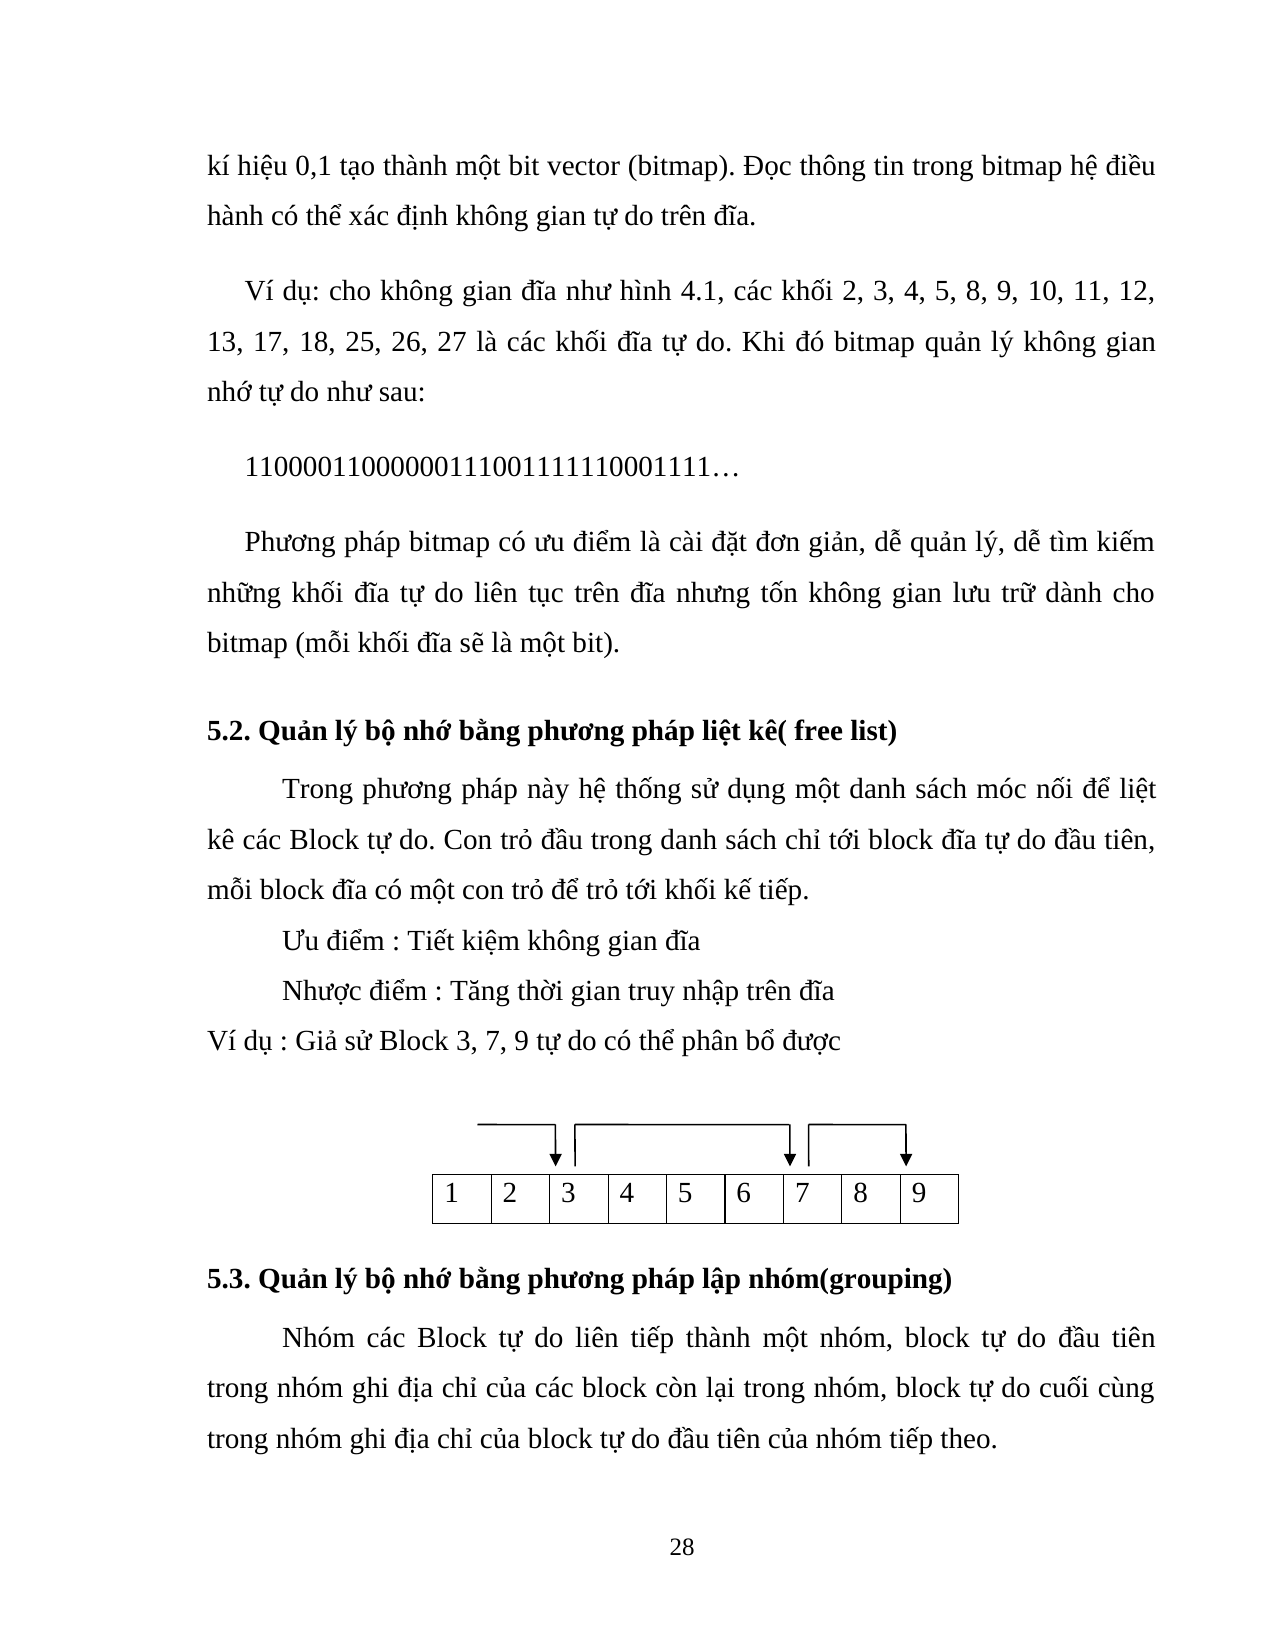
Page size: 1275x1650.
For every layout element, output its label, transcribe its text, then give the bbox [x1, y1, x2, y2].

text 11000011000000111001111110001111… [207, 449, 1157, 483]
table_header 5 [667, 1175, 724, 1223]
text Ví dụ : Giả sử Block 3, 7, 9 tự do có thể phân bổ được [207, 1023, 1157, 1057]
subtitle 5.3. Quản lý bộ nhớ bằng phương pháp lập nhóm(grouping) [207, 1262, 1157, 1295]
text Ví dụ: cho không gian đĩa như hình 4.1, các khối 2, 3, 4, 5, 8, 9, 10, 11, 12, 13, 17, 18, 25, 26, 27 là các khối đĩa tự do. Khi đó bitmap quản lý không gian nhớ tự do như sau: [207, 273, 1157, 407]
table_header 3 [550, 1175, 608, 1223]
text Trong phương pháp này hệ thống sử dụng một danh sách móc nối để liệt kê các Block tự do. Con trỏ đầu trong danh sách chỉ tới block đĩa tự do đầu tiên, mỗi block đĩa có một con trỏ để trỏ tới khối kế tiếp. [207, 772, 1157, 906]
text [207, 148, 1157, 232]
text Phương pháp bitmap có ưu điểm là cài đặt đơn giản, dễ quản lý, dễ tìm kiếm những khối đĩa tự do liên tục trên đĩa nhưng tốn không gian lưu trữ dành cho bitmap (mỗi khối đĩa sẽ là một bit). [207, 524, 1157, 659]
table_header 8 [842, 1175, 900, 1223]
text Ưu điểm : Tiết kiệm không gian đĩa [207, 923, 1157, 956]
table_header 1 [433, 1175, 491, 1223]
table_header 7 [784, 1175, 841, 1223]
text Nhóm các Block tự do liên tiếp thành một nhóm, block tự do đầu tiên trong nhóm ghi địa chỉ của các block còn lại trong nhóm, block tự do cuối cùng trong nhóm ghi địa chỉ của block tự do đầu tiên của nhóm tiếp theo. [207, 1320, 1157, 1454]
text Nhược điểm : Tăng thời gian truy nhập trên đĩa [207, 973, 1157, 1006]
table_header 2 [492, 1175, 549, 1223]
table_header 4 [609, 1175, 666, 1223]
subtitle 5.2. Quản lý bộ nhớ bằng phương pháp liệt kê( free list) [207, 713, 1157, 747]
table_header 9 [901, 1175, 958, 1223]
table_header 6 [726, 1175, 783, 1223]
